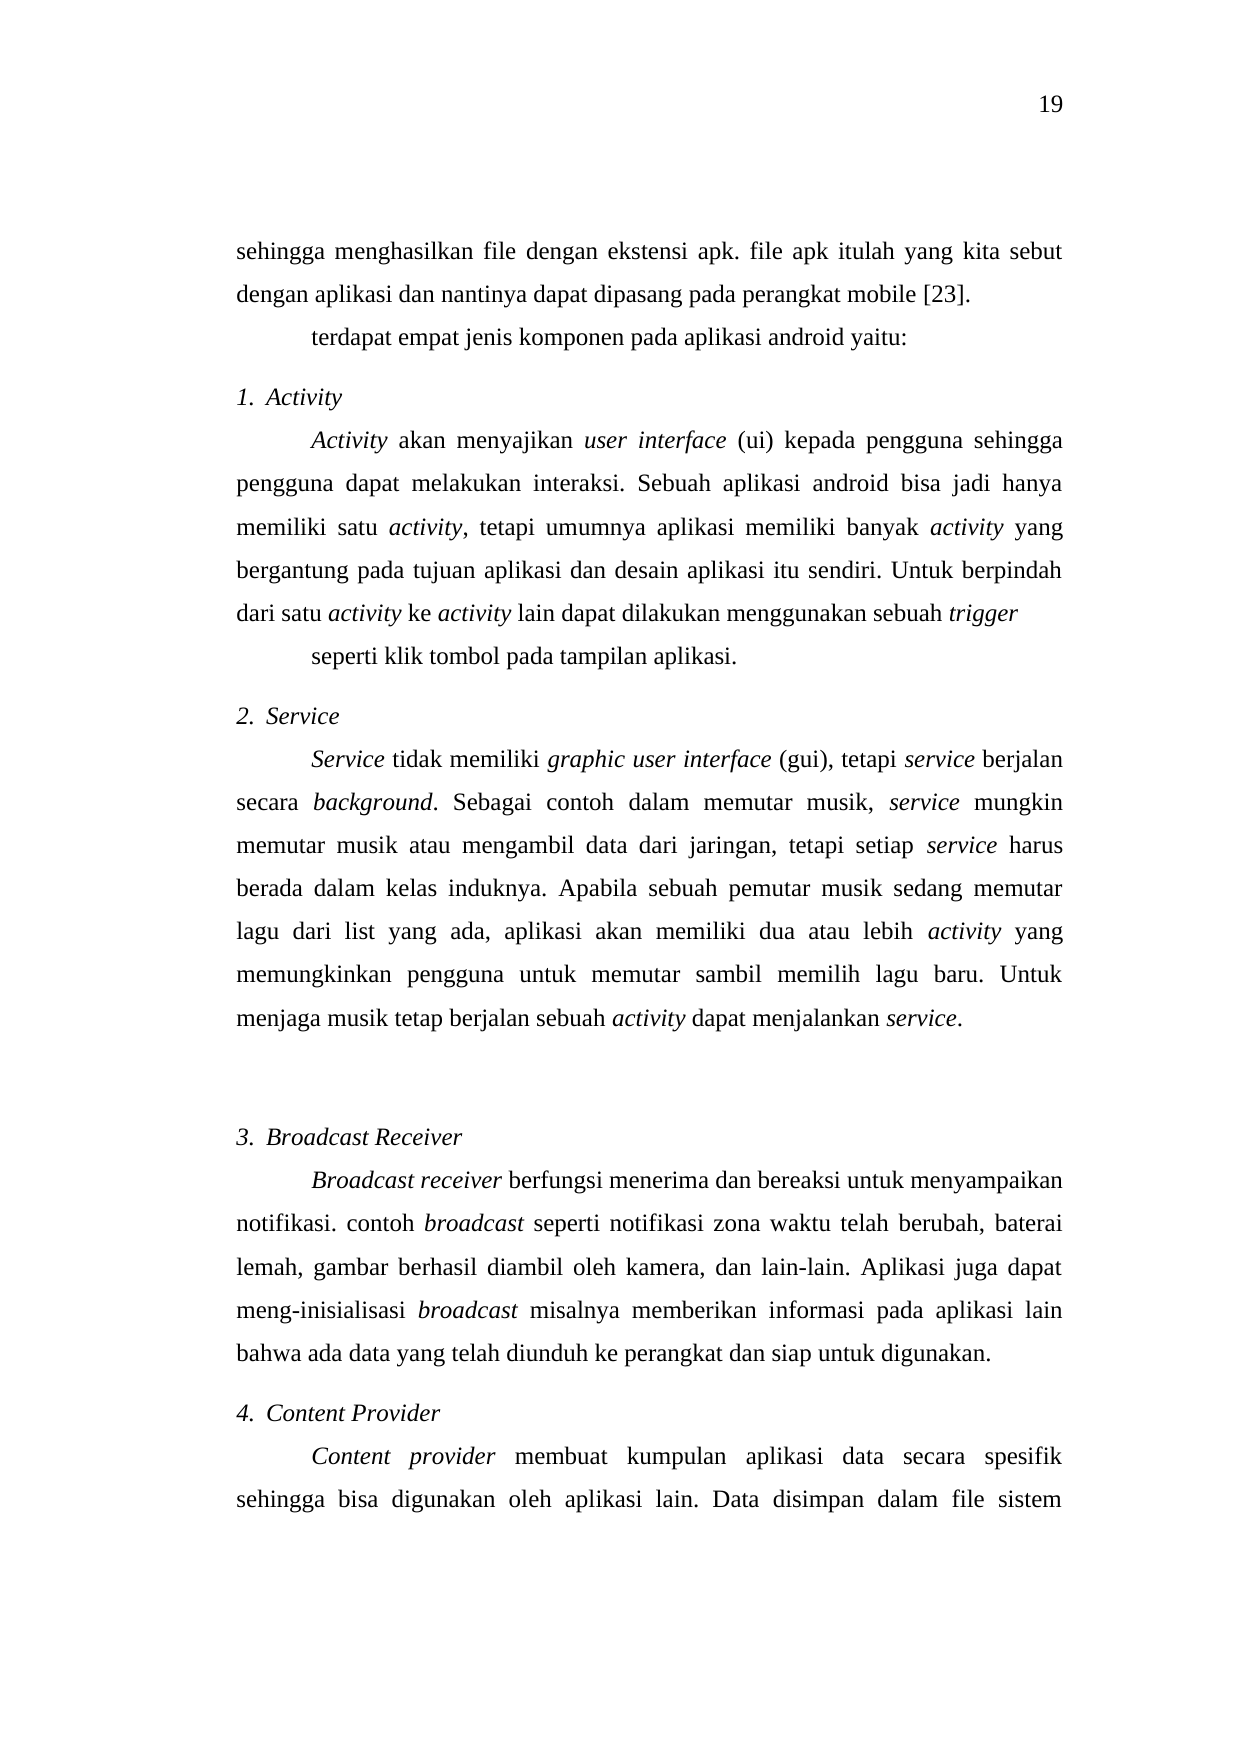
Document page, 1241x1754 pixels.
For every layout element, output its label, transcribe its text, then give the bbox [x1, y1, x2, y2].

text terdapat empat jenis komponen pada aplikasi android yaitu: [236, 322, 1063, 351]
text Activity akan menyajikan user interface (ui) kepada pengguna sehingga pengguna dapat melakukan interaksi. Sebuah aplikasi android bisa jadi hanya memiliki satu activity, tetapi umumnya aplikasi memiliki banyak activity yang bergantung pada tujuan aplikasi dan desain aplikasi itu sendiri. Untuk berpindah dari satu activity ke activity lain dapat dilakukan menggunakan sebuah trigger [236, 425, 1063, 627]
list Content Provider [236, 1398, 1063, 1426]
text Broadcast receiver berfungsi menerima dan bereaksi untuk menyampaikan notifikasi. contoh broadcast seperti notifikasi zona waktu telah berubah, baterai lemah, gambar berhasil diambil oleh kamera, dan lain-lain. Aplikasi juga dapat meng-inisialisasi broadcast misalnya memberikan informasi pada aplikasi lain bahwa ada data yang telah diunduh ke perangkat dan siap untuk digunakan. [236, 1165, 1063, 1367]
list Service [236, 701, 1063, 729]
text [236, 1441, 1063, 1513]
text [236, 236, 1063, 308]
list Activity [236, 382, 1063, 411]
list Broadcast Receiver [236, 1122, 1063, 1151]
text Service tidak memiliki graphic user interface (gui), tetapi service berjalan secara background. Sebagai contoh dalam memutar musik, service mungkin memutar musik atau mengambil data dari jaringan, tetapi setiap service harus berada dalam kelas induknya. Apabila sebuah pemutar musik sedang memutar lagu dari list yang ada, aplikasi akan memiliki dua atau lebih activity yang memungkinkan pengguna untuk memutar sambil memilih lagu baru. Untuk menjaga musik tetap berjalan sebuah activity dapat menjalankan service. [236, 744, 1063, 1031]
text seperti klik tombol pada tampilan aplikasi. [236, 641, 1063, 670]
